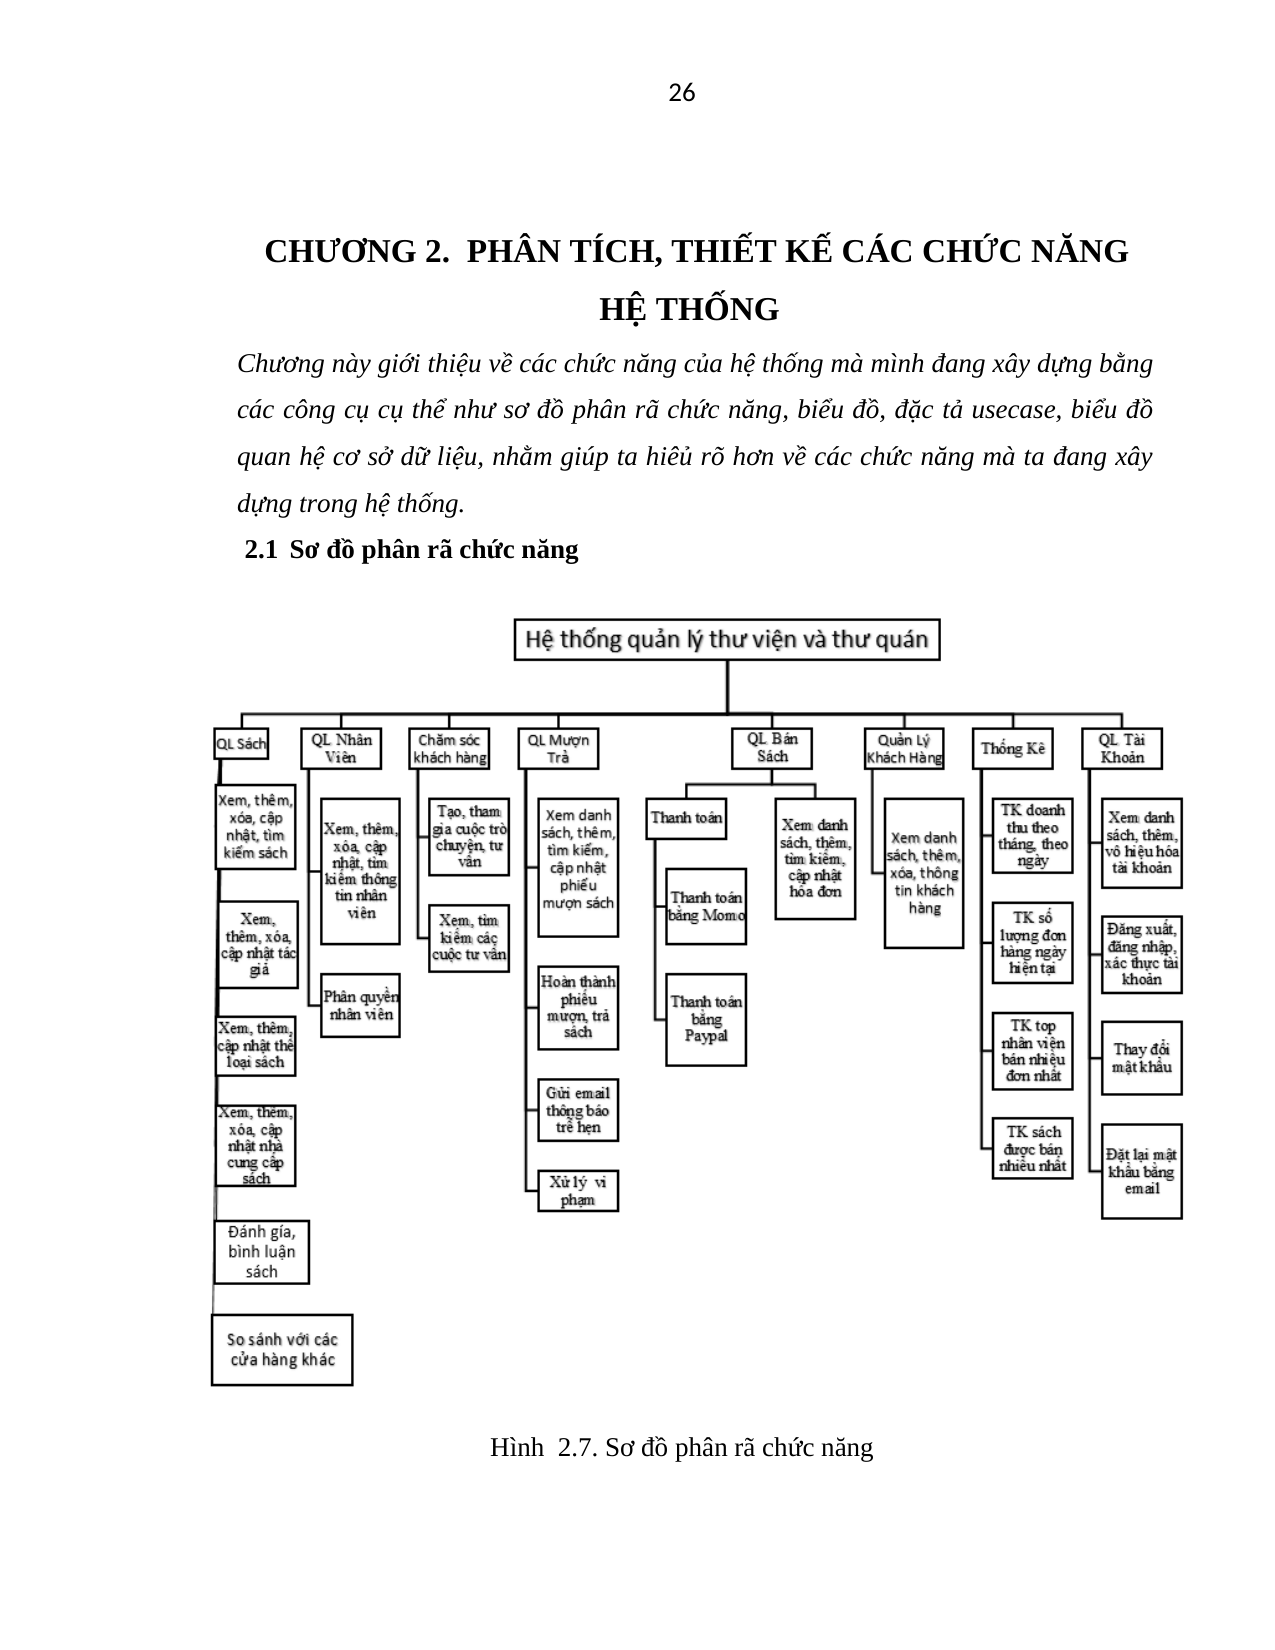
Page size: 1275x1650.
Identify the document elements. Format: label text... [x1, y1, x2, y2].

subtitle PHÂN TÍCH, THIẾT KẾ CÁC CHỨC NĂNG HỆ THỐNG [222, 232, 1157, 328]
list Chương này giới thiệu về các chức năng của hệ thống mà mình đang xây dựng bằng các công cụ cụ thể như sơ đồ phân rã chức năng, biểu đồ, đặc tả usecase, biểu đồ quan hệ cơ sở dữ liệu, nhằm giúp ta hiêủ rõ hơn về các chức năng mà ta đang xây dựng trong hệ thống. [237, 347, 1157, 518]
list Sơ đồ phân rã chức năng [244, 533, 1157, 564]
